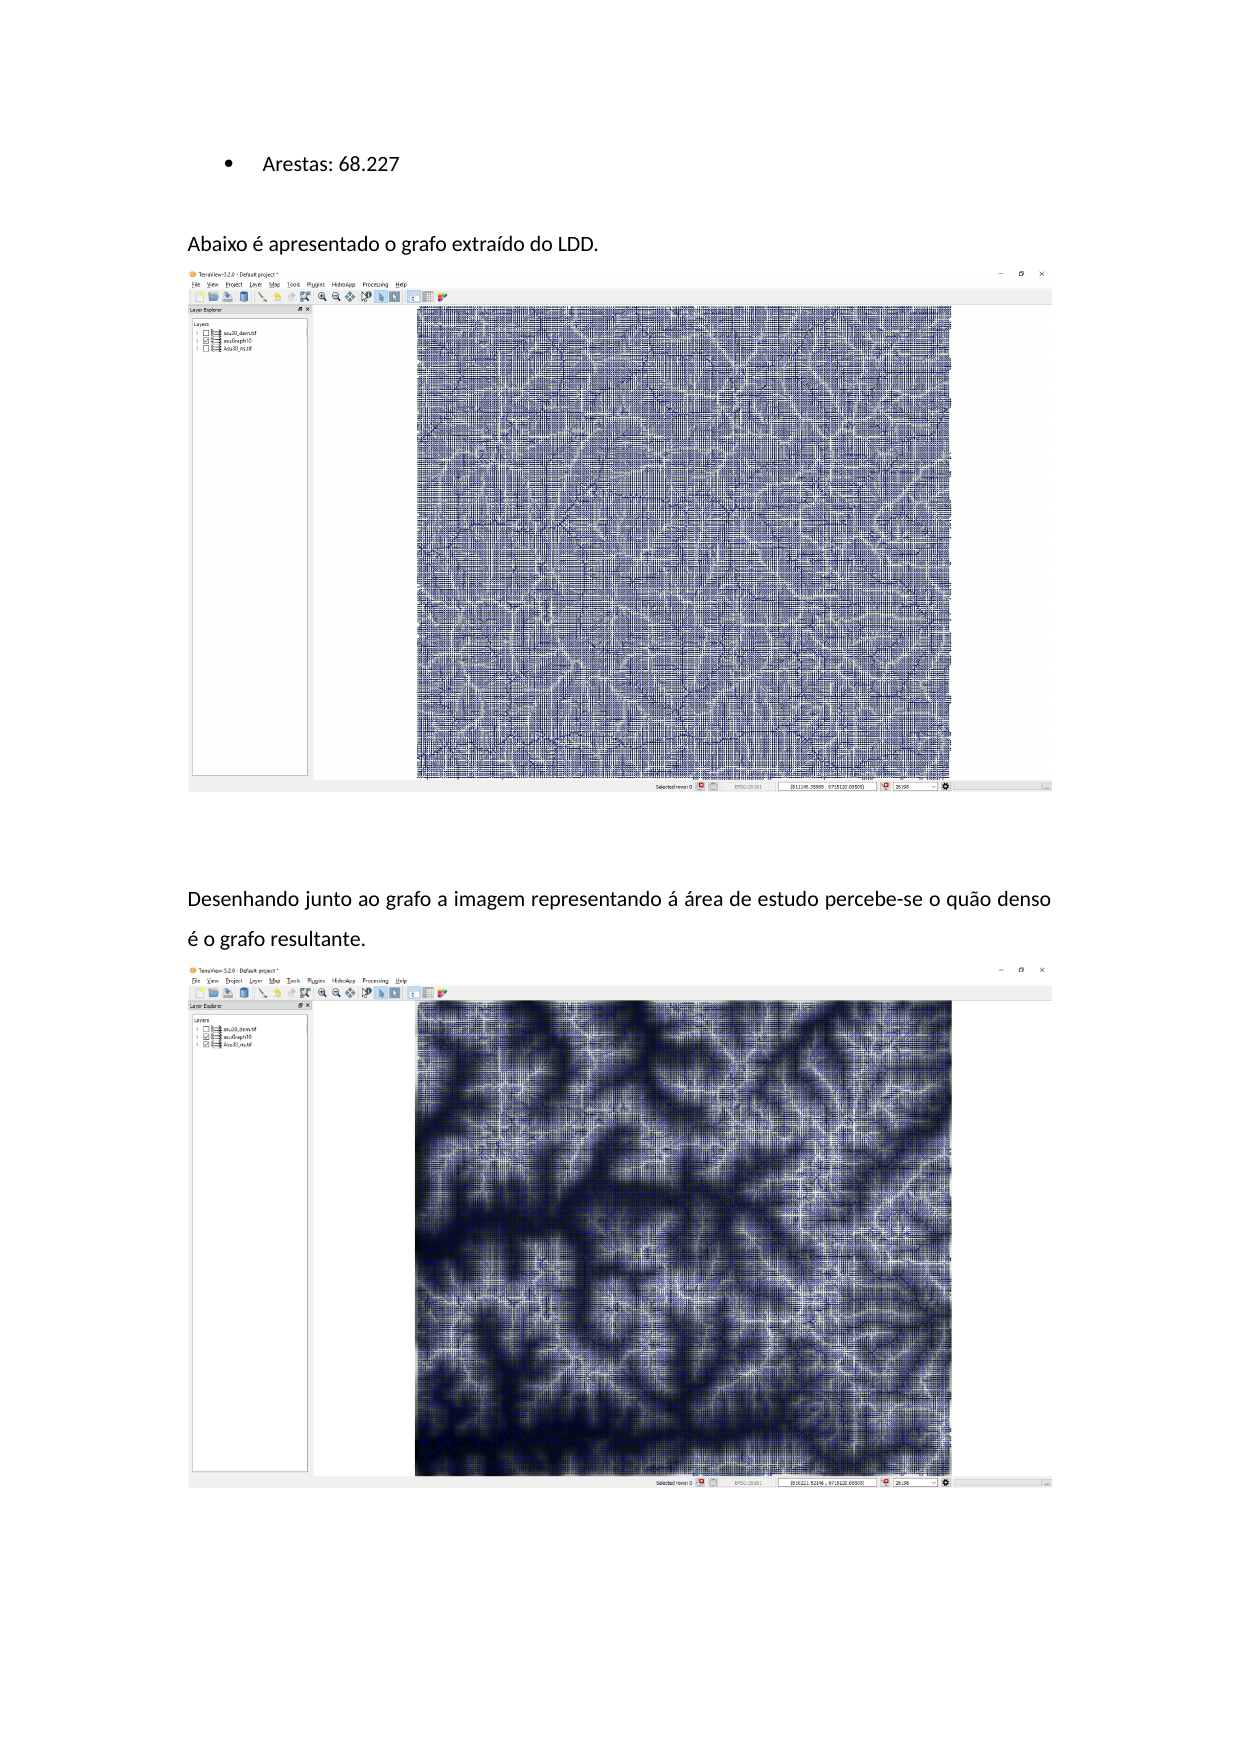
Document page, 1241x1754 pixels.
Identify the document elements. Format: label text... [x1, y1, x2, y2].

text Desenhando junto ao grafo a imagem representando á área de estudo percebe-se o quão denso é o grafo resultante. [187, 885, 1053, 952]
picture [188, 965, 1053, 1488]
text Abaixo é apresentado o grafo extraído do LDD. [187, 230, 1053, 257]
picture [188, 270, 1053, 792]
list Arestas: 68.227 [225, 150, 1053, 177]
